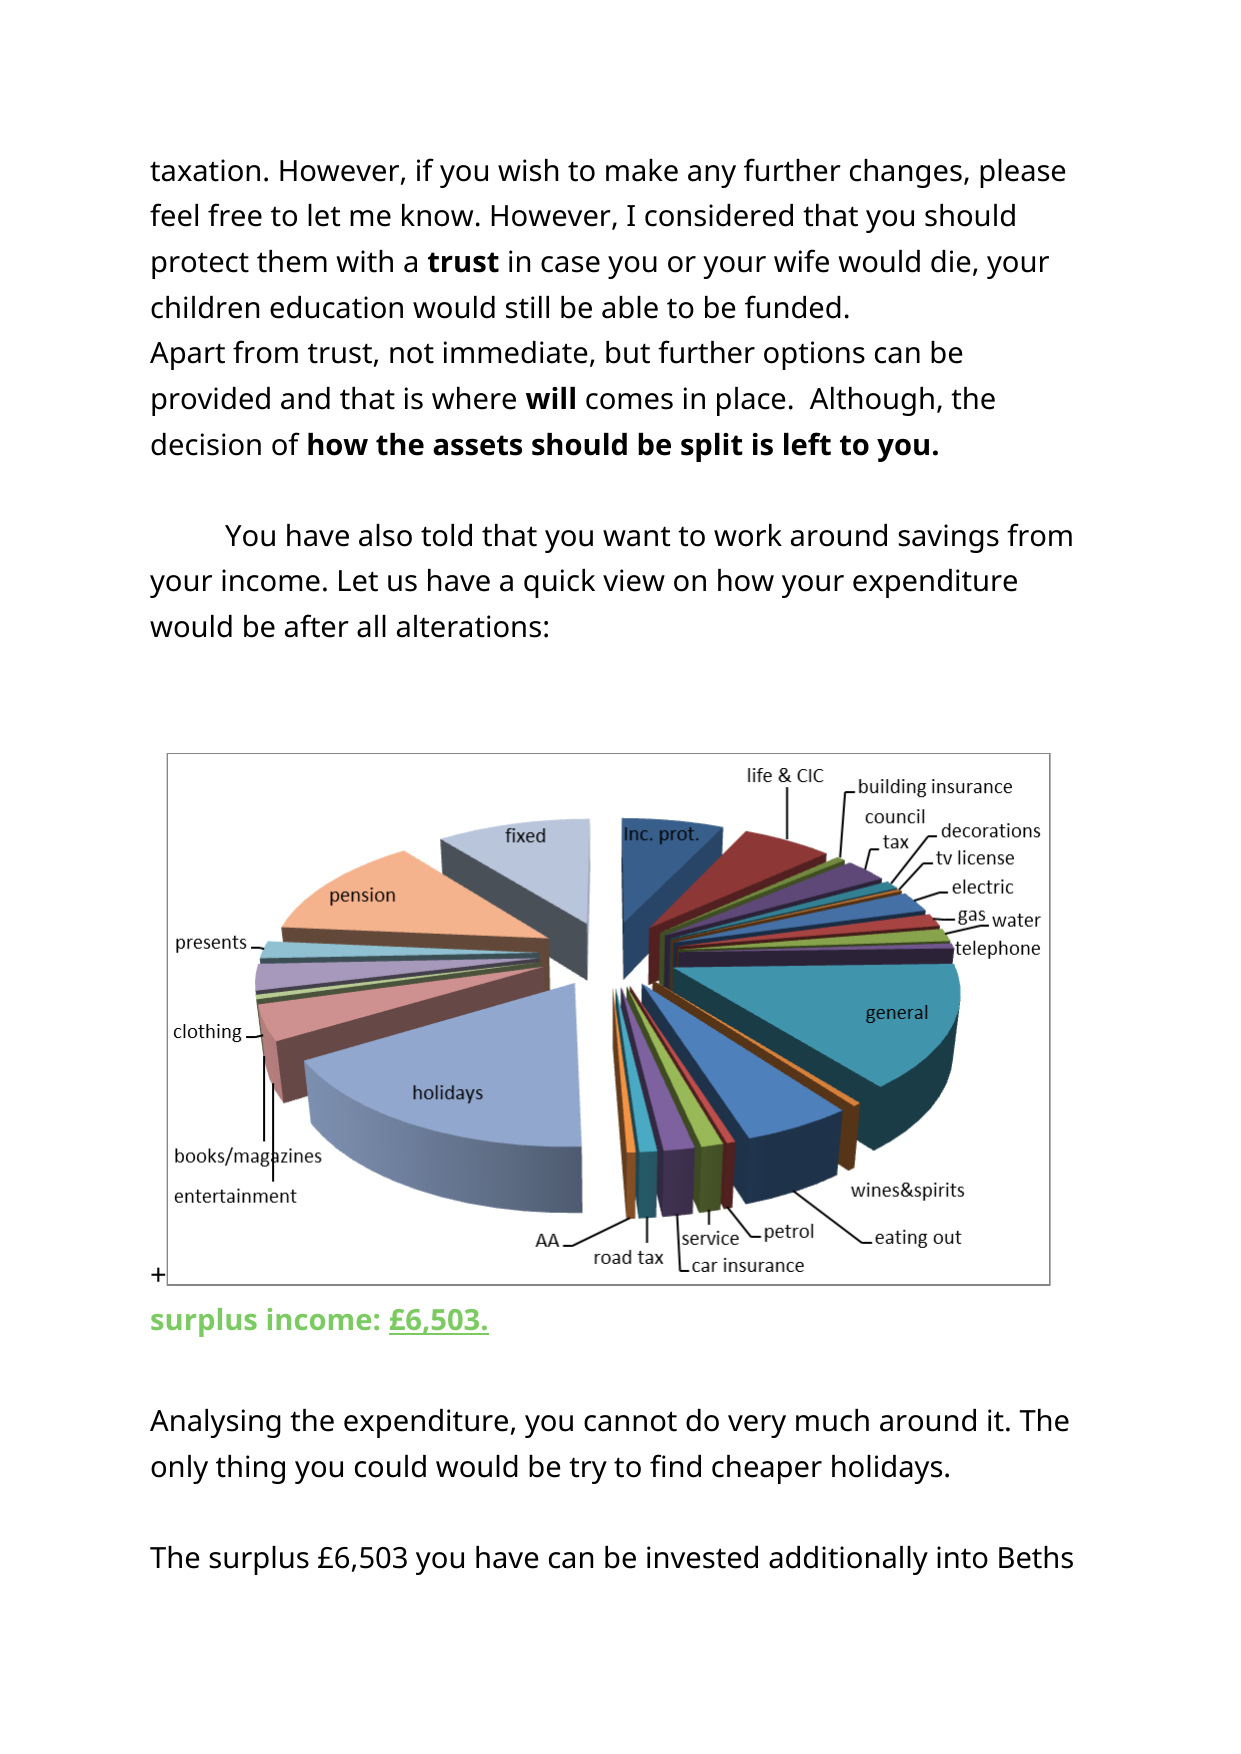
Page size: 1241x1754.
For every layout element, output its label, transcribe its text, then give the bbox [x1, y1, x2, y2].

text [150, 150, 1090, 727]
picture [166, 753, 1051, 1286]
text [150, 1401, 1090, 1577]
